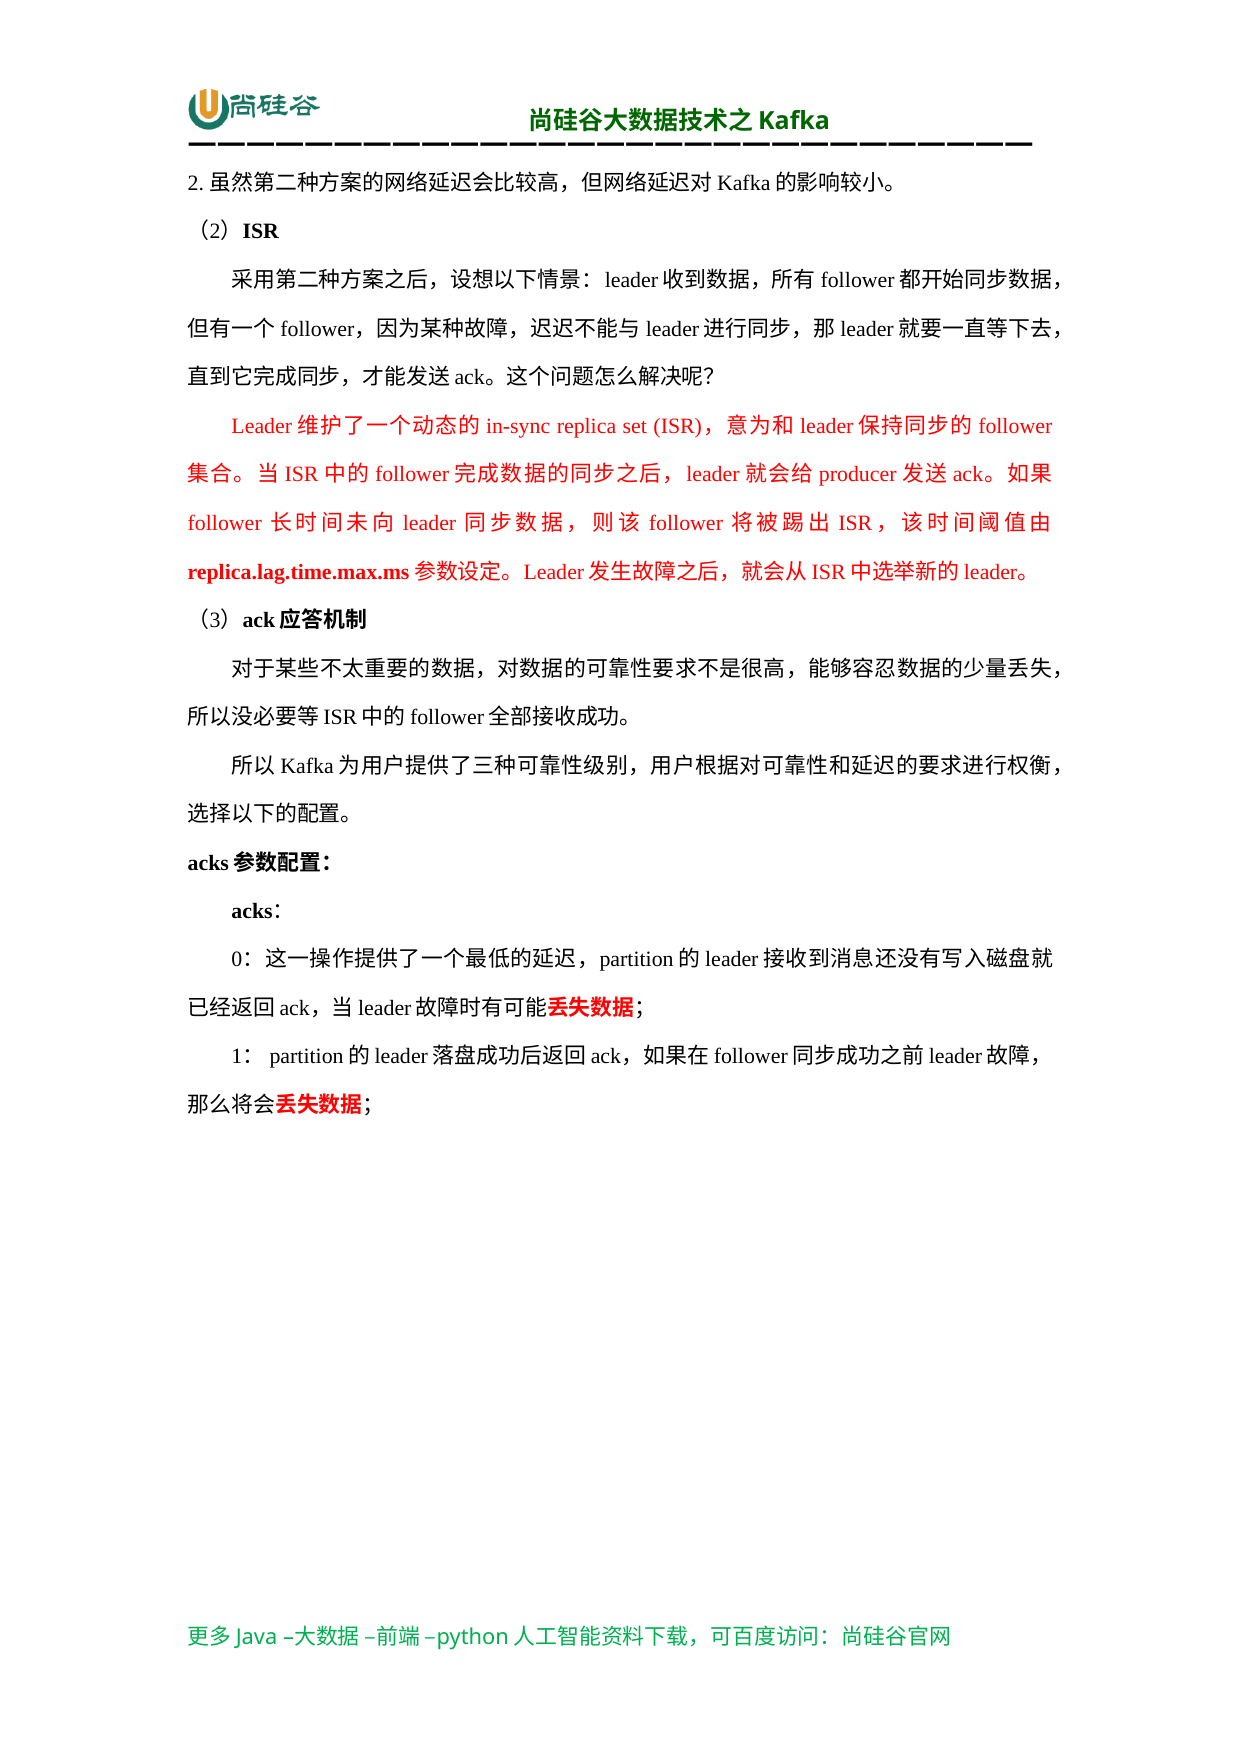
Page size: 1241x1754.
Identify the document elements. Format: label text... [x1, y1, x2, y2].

text 对于某些不太重要的数据，对数据的可靠性要求不是很高，能够容忍数据的少量丢失，所以没必要等ISR中的follower全部接收成功。 [187, 650, 1053, 731]
text 2. 虽然第二种方案的网络延迟会比较高，但网络延迟对Kafka的影响较小。 [187, 165, 1053, 197]
text 0：这一操作提供了一个最低的延迟，partition的leader接收到消息还没有写入磁盘就已经返回ack，当leader故障时有可能丢失数据； [187, 941, 1053, 1022]
text 1： partition的leader落盘成功后返回ack，如果在follower同步成功之前leader故障，那么将会丢失数据； [187, 1038, 1053, 1119]
text （3）ack应答机制 [187, 602, 1053, 634]
text Leader维护了一个动态的in-sync replica set (ISR)，意为和leader保持同步的follower集合。当ISR中的follower完成数据的同步之后，leader就会给producer发送ack。如果follower长时间未向leader同步数据，则该follower将被踢出ISR，该时间阈值由replica.lag.time.max.ms参数设定。Leader发生故障之后，就会从ISR中选举新的leader。 [187, 407, 1053, 586]
text acks： [187, 893, 1053, 925]
text 采用第二种方案之后，设想以下情景：leader收到数据，所有follower都开始同步数据，但有一个follower，因为某种故障，迟迟不能与leader进行同步，那leader就要一直等下去，直到它完成同步，才能发送ack。这个问题怎么解决呢？ [187, 261, 1053, 391]
text 所以Kafka为用户提供了三种可靠性级别，用户根据对可靠性和延迟的要求进行权衡，选择以下的配置。 [187, 747, 1053, 828]
text （2）ISR [187, 213, 1053, 246]
text acks参数配置： [187, 844, 1053, 877]
